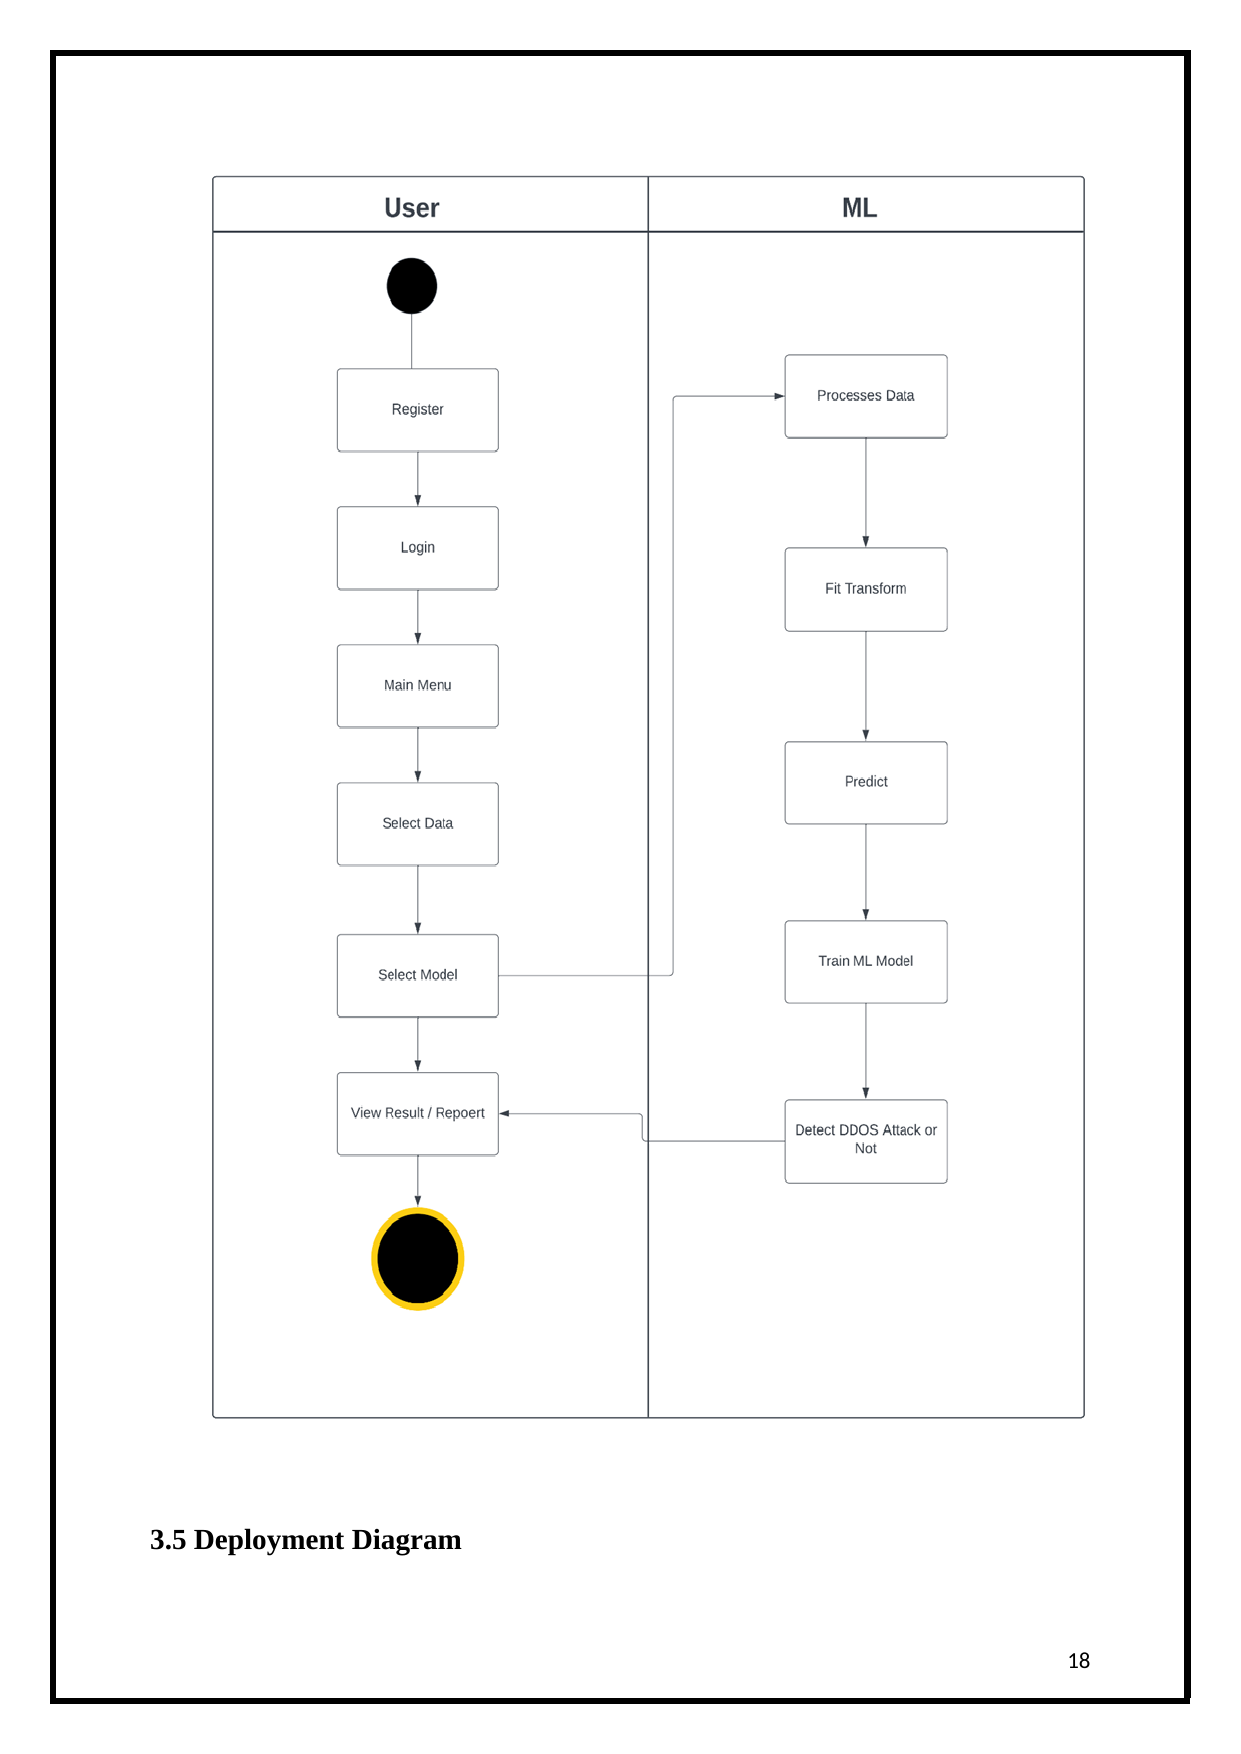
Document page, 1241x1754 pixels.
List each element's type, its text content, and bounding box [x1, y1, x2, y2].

picture [187, 150, 1109, 1446]
text 3.5 Deployment Diagram [150, 1522, 1090, 1556]
